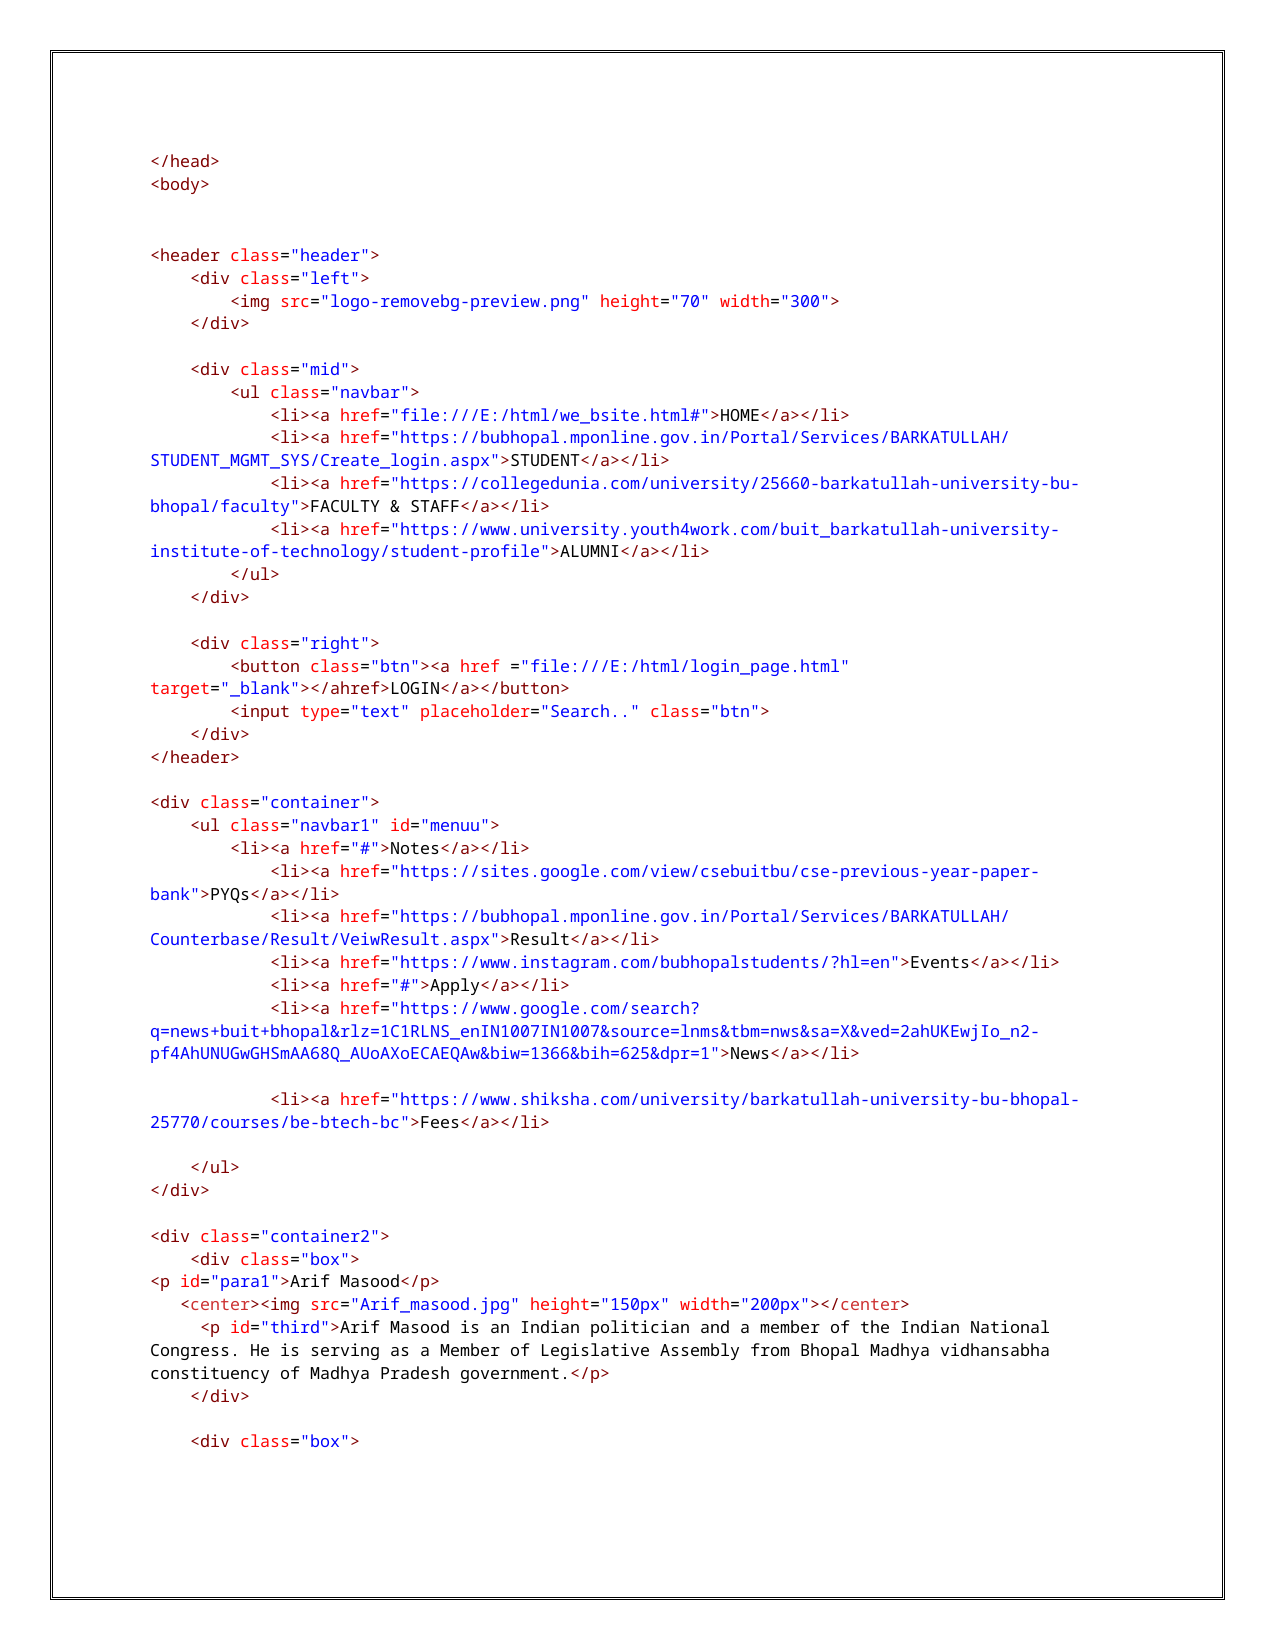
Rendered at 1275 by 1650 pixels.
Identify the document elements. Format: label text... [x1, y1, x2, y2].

text <div class="left"> [150, 266, 1125, 289]
text <li><a href="https://www.shiksha.com/university/barkatullah-university-bu-bhopal-25770/courses/be-btech-bc">Fees</a></li> [150, 1087, 1125, 1133]
text <li><a href="https://www.google.com/search?q=news+buit+bhopal&rlz=1C1RLNS_enIN1007IN1007&source=lnms&tbm=nws&sa=X&ved=2ahUKEwjIo_n2-pf4AhUNUGwGHSmAA68Q_AUoAXoECAEQAw&biw=1366&bih=625&dpr=1">News</a></li> [150, 996, 1125, 1065]
text <p id="third">Arif Masood is an Indian politician and a member of the Indian National Congress. He is serving as a Member of Legislative Assembly from Bhopal Madhya vidhansabha constituency of Madhya Pradesh government.</p> [150, 1316, 1125, 1384]
text <li><a href="https://www.instagram.com/bubhopalstudents/?hl=en">Events</a></li> [150, 951, 1125, 973]
text <body> [150, 173, 1125, 196]
text <li><a href="https://sites.google.com/view/csebuitbu/cse-previous-year-paper-bank">PYQs</a></li> [150, 859, 1125, 905]
text <ul class="navbar"> [150, 380, 1125, 403]
text </div> [150, 1179, 1125, 1202]
text <li><a href="#">Apply</a></li> [150, 973, 1125, 996]
text <img src="logo-removebg-preview.png" height="70" width="300"> [150, 289, 1125, 312]
text <div class="box"> [150, 1247, 1125, 1270]
text </div> [150, 1384, 1125, 1407]
text <header class="header"> [150, 243, 1125, 266]
text <li><a href="https://bubhopal.mponline.gov.in/Portal/Services/BARKATULLAH/STUDENT_MGMT_SYS/Create_login.aspx">STUDENT</a></li> [150, 426, 1125, 472]
text <input type="text" placeholder="Search.." class="btn"> [150, 700, 1125, 722]
text </head> [150, 150, 1125, 173]
text <div class="container2"> [150, 1224, 1125, 1247]
text <div class="right"> [150, 631, 1125, 654]
text <p id="para1">Arif Masood</p> [150, 1270, 1125, 1293]
text <div class="container"> [150, 791, 1125, 814]
text <div class="mid"> [150, 357, 1125, 380]
text <li><a href="https://bubhopal.mponline.gov.in/Portal/Services/BARKATULLAH/Counterbase/Result/VeiwResult.aspx">Result</a></li> [150, 905, 1125, 951]
text <ul class="navbar1" id="menuu"> [150, 814, 1125, 837]
text </ul> [150, 563, 1125, 586]
text <center><img src="Arif_masood.jpg" height="150px" width="200px"></center> [150, 1293, 1125, 1316]
text </div> [150, 586, 1125, 608]
text <li><a href="file:///E:/html/we_bsite.html#">HOME</a></li> [150, 403, 1125, 426]
text </div> [150, 722, 1125, 745]
text <li><a href="https://www.university.youth4work.com/buit_barkatullah-university-institute-of-technology/student-profile">ALUMNI</a></li> [150, 517, 1125, 563]
text <div class="box"> [150, 1430, 1125, 1452]
text </ul> [150, 1156, 1125, 1179]
text <li><a href="#">Notes</a></li> [150, 837, 1125, 859]
text </header> [150, 745, 1125, 768]
text <button class="btn"><a href ="file:///E:/html/login_page.html" target="_blank"></ahref>LOGIN</a></button> [150, 654, 1125, 700]
text <li><a href="https://collegedunia.com/university/25660-barkatullah-university-bu-bhopal/faculty">FACULTY & STAFF</a></li> [150, 472, 1125, 517]
text </div> [150, 312, 1125, 335]
